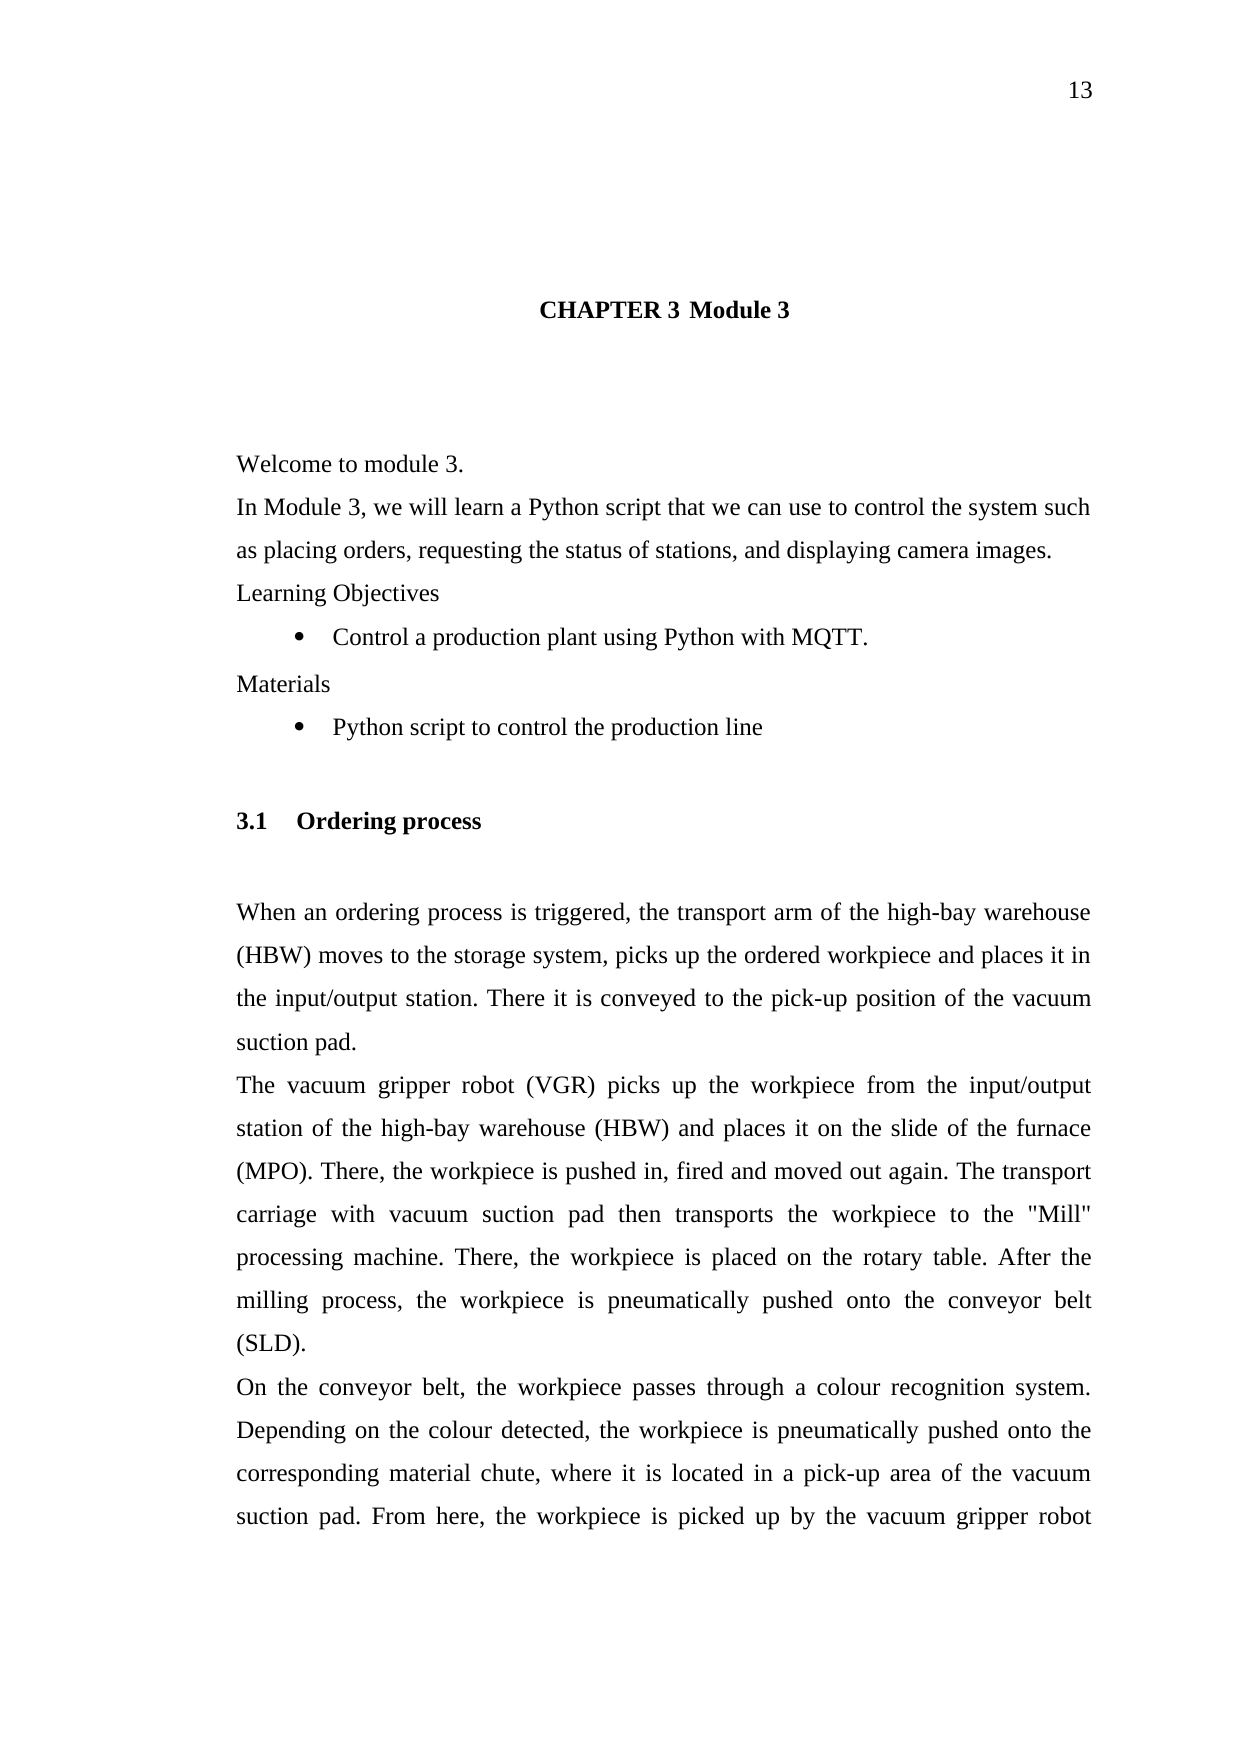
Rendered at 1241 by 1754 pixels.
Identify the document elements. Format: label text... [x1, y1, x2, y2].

text Materials [236, 669, 1092, 698]
text In Module 3, we will learn a Python script that we can use to control the system such as placing orders, requesting the status of stations, and displaying camera images. [236, 492, 1092, 564]
text Learning Objectives [236, 578, 1092, 607]
subtitle Module 3 [236, 295, 1092, 324]
list Control a production plant using Python with MQTT. [295, 622, 1092, 650]
subtitle Ordering process [236, 806, 1092, 835]
text Welcome to module 3. [236, 449, 1092, 478]
list Python script to control the production line [295, 712, 1092, 741]
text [236, 1372, 1092, 1530]
text When an ordering process is triggered, the transport arm of the high-bay warehouse (HBW) moves to the storage system, picks up the ordered workpiece and places it in the input/output station. There it is conveyed to the pick-up position of the vacuum suction pad. [236, 897, 1092, 1055]
text The vacuum gripper robot (VGR) picks up the workpiece from the input/output station of the high-bay warehouse (HBW) and places it on the slide of the furnace (MPO). There, the workpiece is pushed in, fired and moved out again. The transport carriage with vacuum suction pad then transports the workpiece to the "Mill" processing machine. There, the workpiece is placed on the rotary table. After the milling process, the workpiece is pneumatically pushed onto the conveyor belt (SLD). [236, 1070, 1092, 1357]
